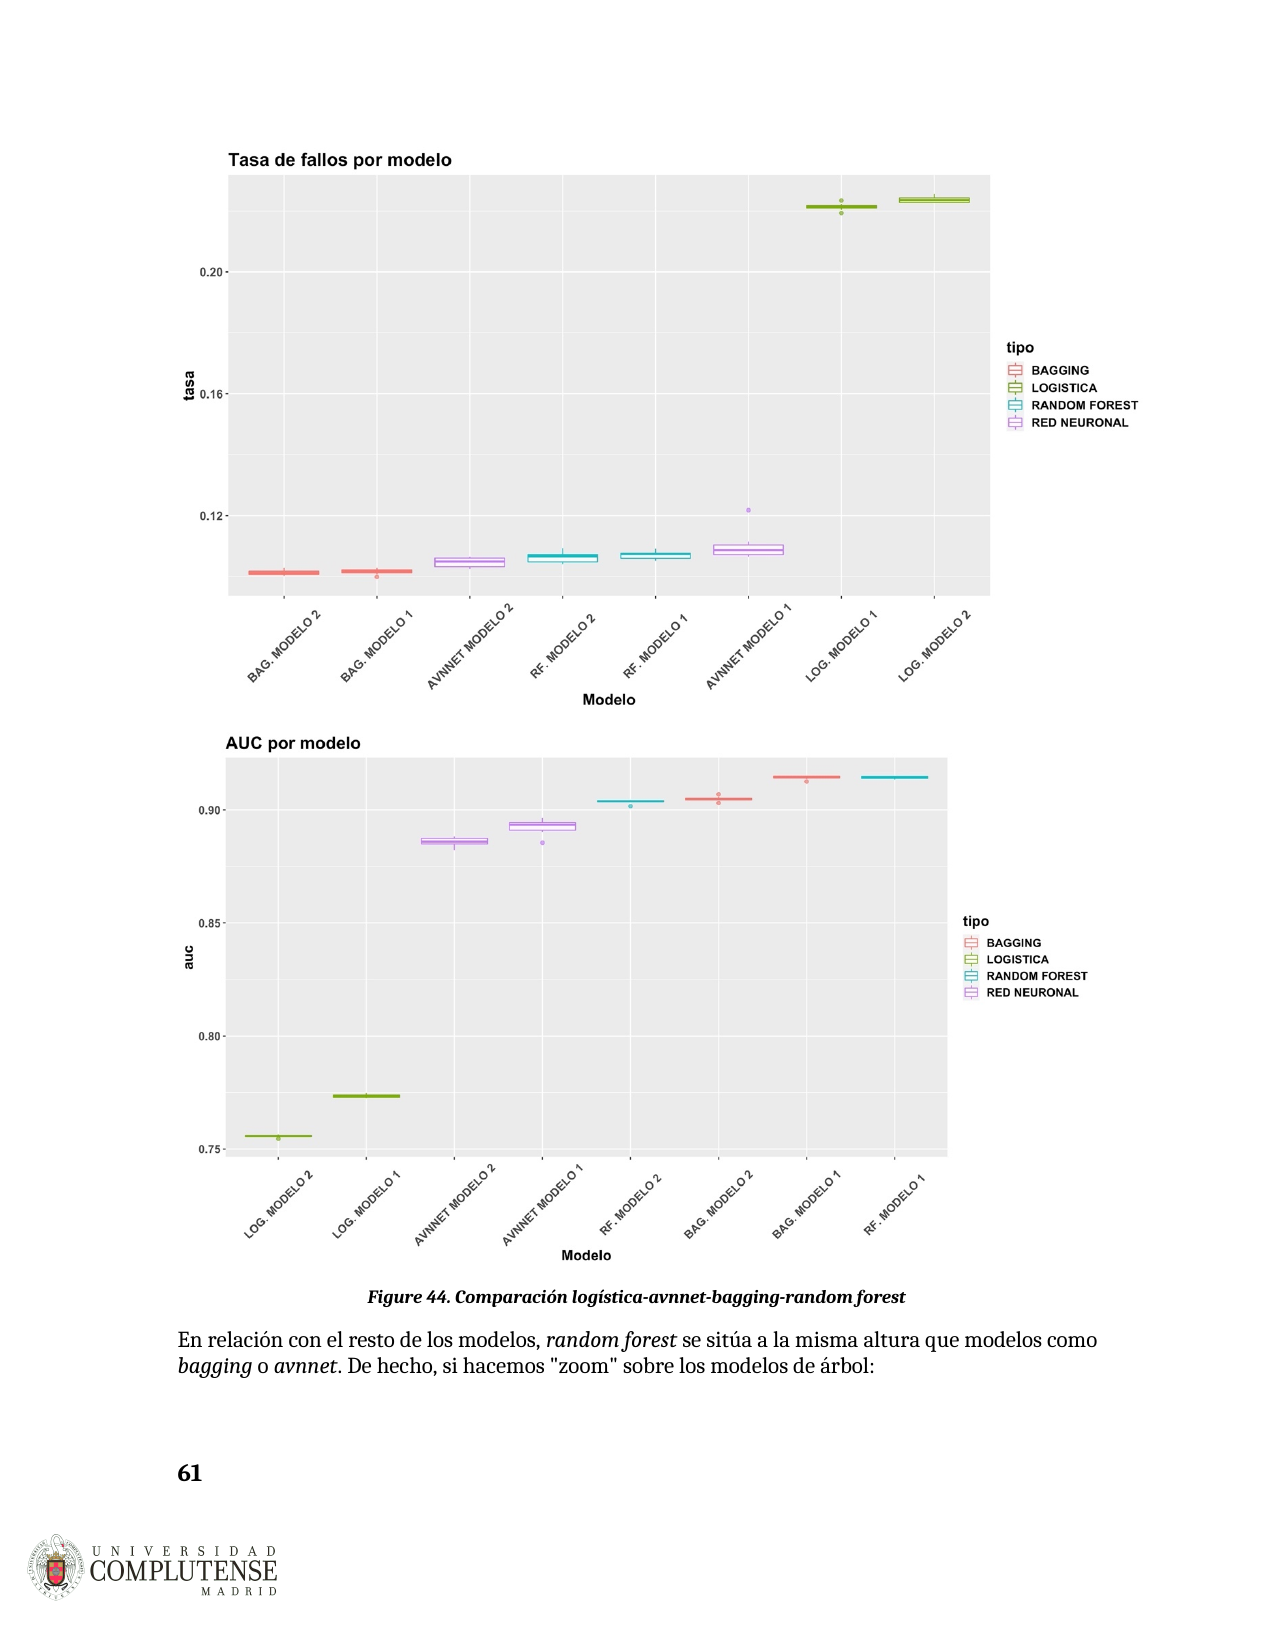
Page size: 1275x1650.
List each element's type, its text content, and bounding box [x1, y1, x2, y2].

picture [177, 147, 1149, 713]
text Figure 44. Comparación logística-avnnet-bagging-random forest [177, 1286, 1098, 1308]
picture [24, 1496, 280, 1640]
text En relación con el resto de los modelos, random forest se sitúa a la misma altura que modelos como bagging o avnnet. De hecho, si hacemos "zoom" sobre los modelos de árbol: [177, 1327, 1098, 1379]
picture [177, 731, 1098, 1268]
